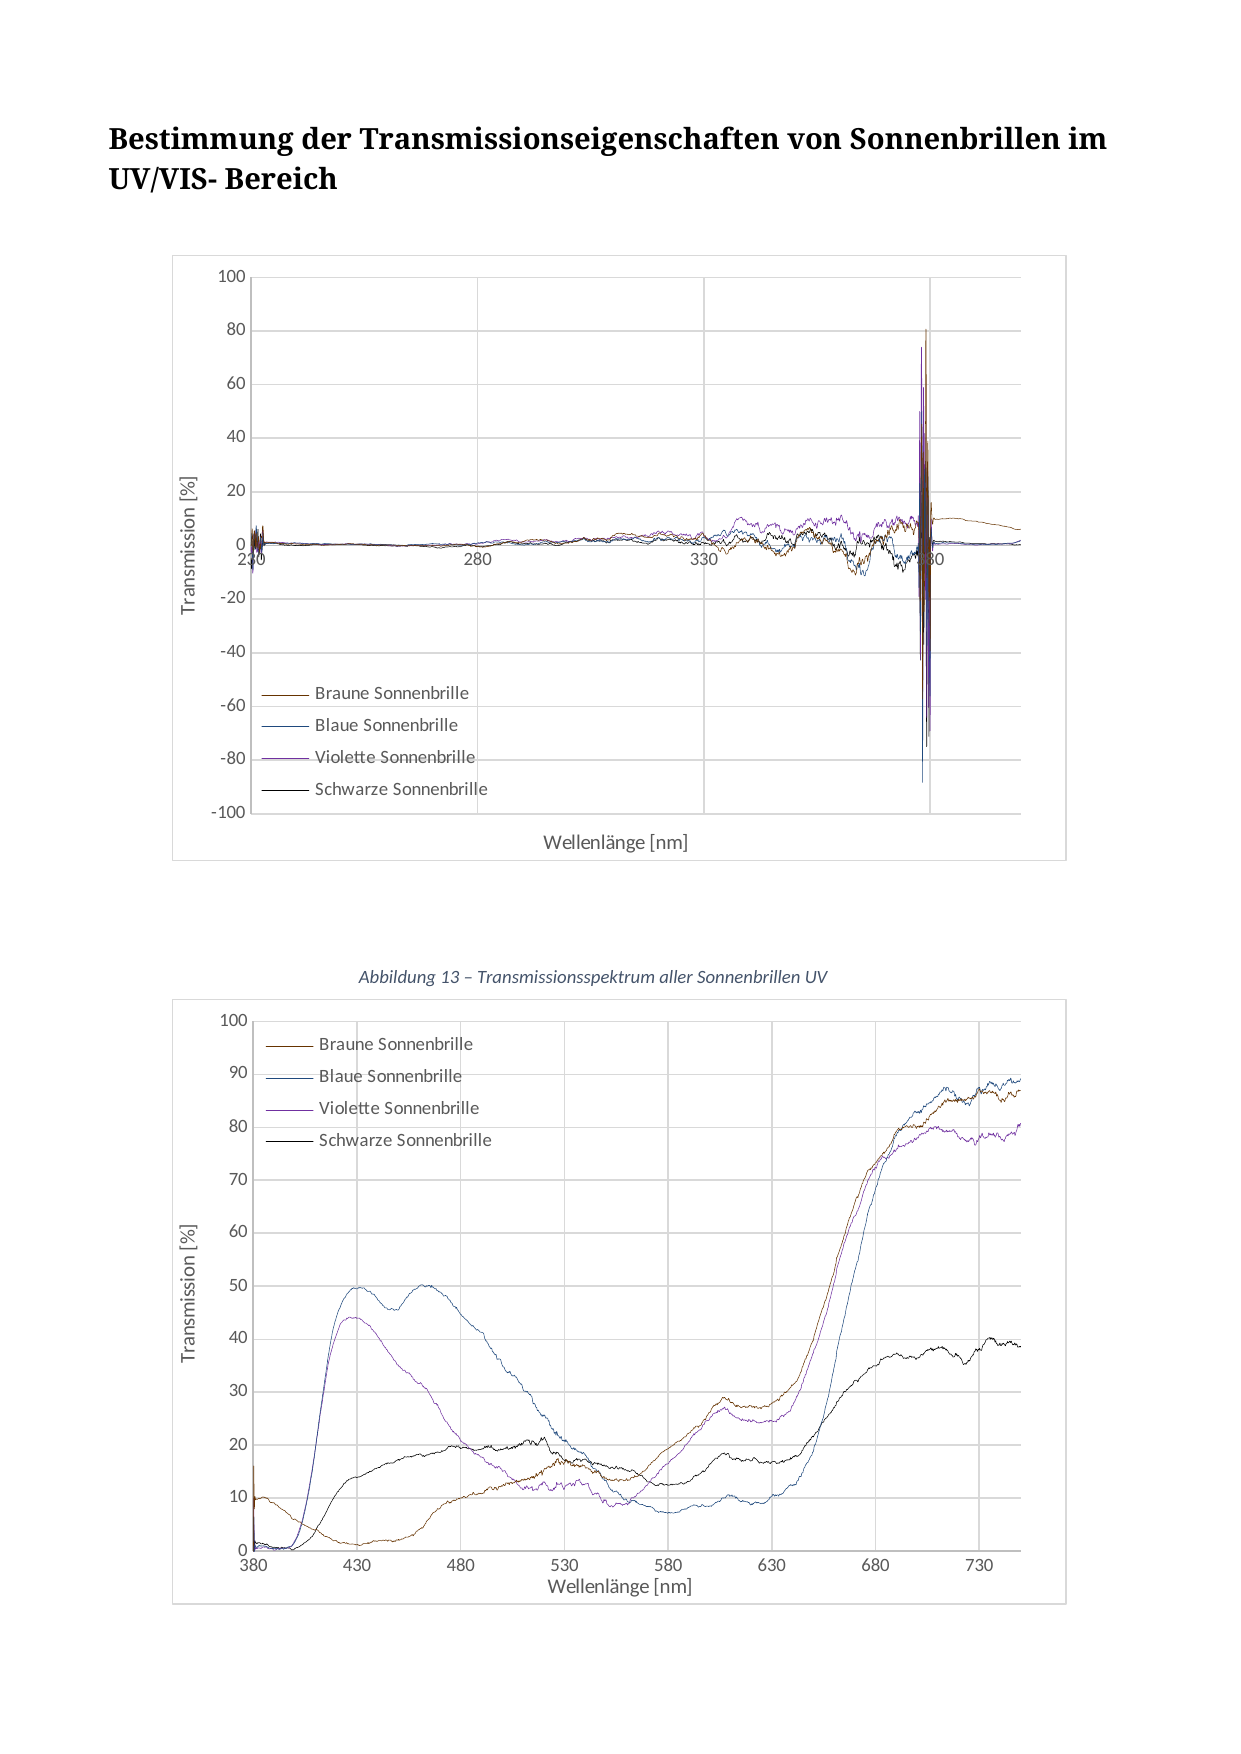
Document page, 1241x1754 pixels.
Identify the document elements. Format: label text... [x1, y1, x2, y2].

text Abbildung 13 – Transmissionsspektrum aller Sonnenbrillen UV [258, 965, 1194, 988]
subtitle Bestimmung der Transmissionseigenschaften von Sonnenbrillen im UV/VIS- Bereich [108, 118, 1194, 198]
